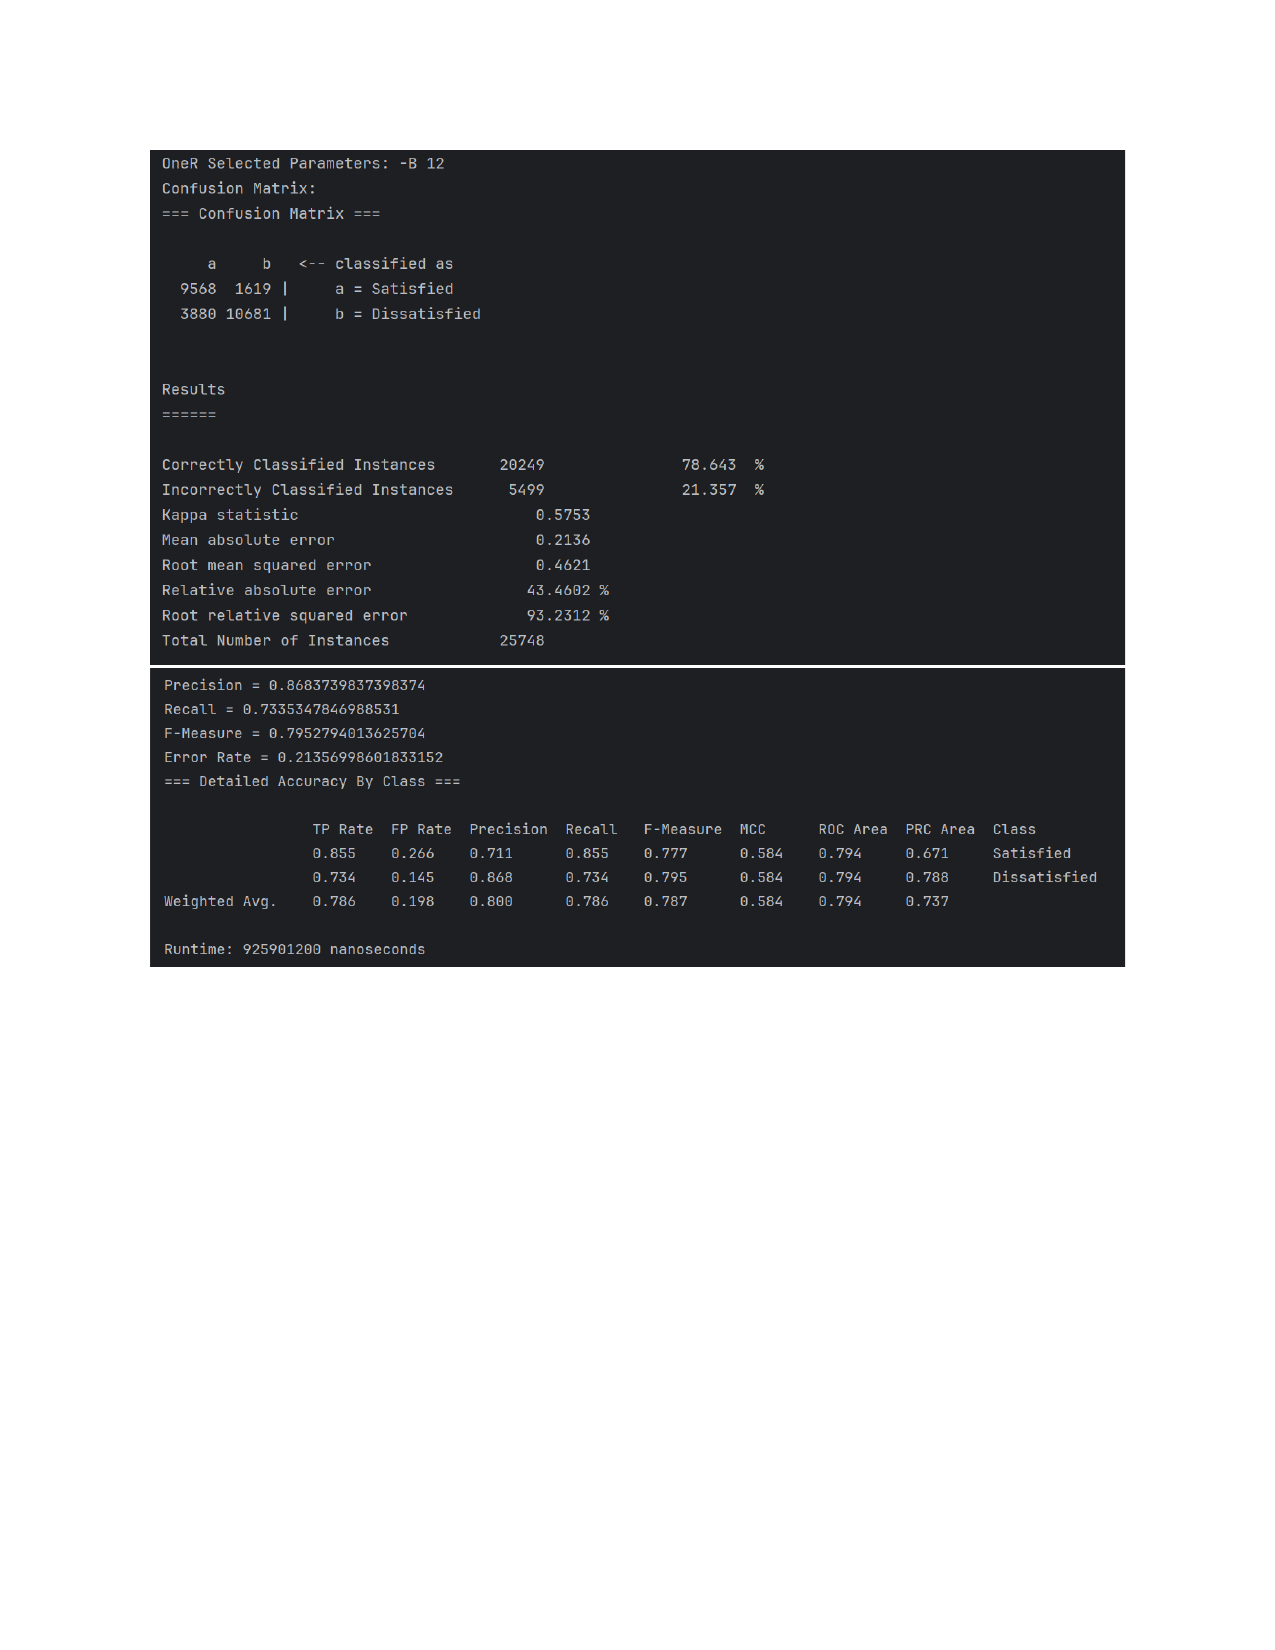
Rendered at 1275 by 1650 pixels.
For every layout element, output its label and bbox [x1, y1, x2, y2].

picture [150, 668, 1125, 967]
picture [150, 150, 1125, 665]
